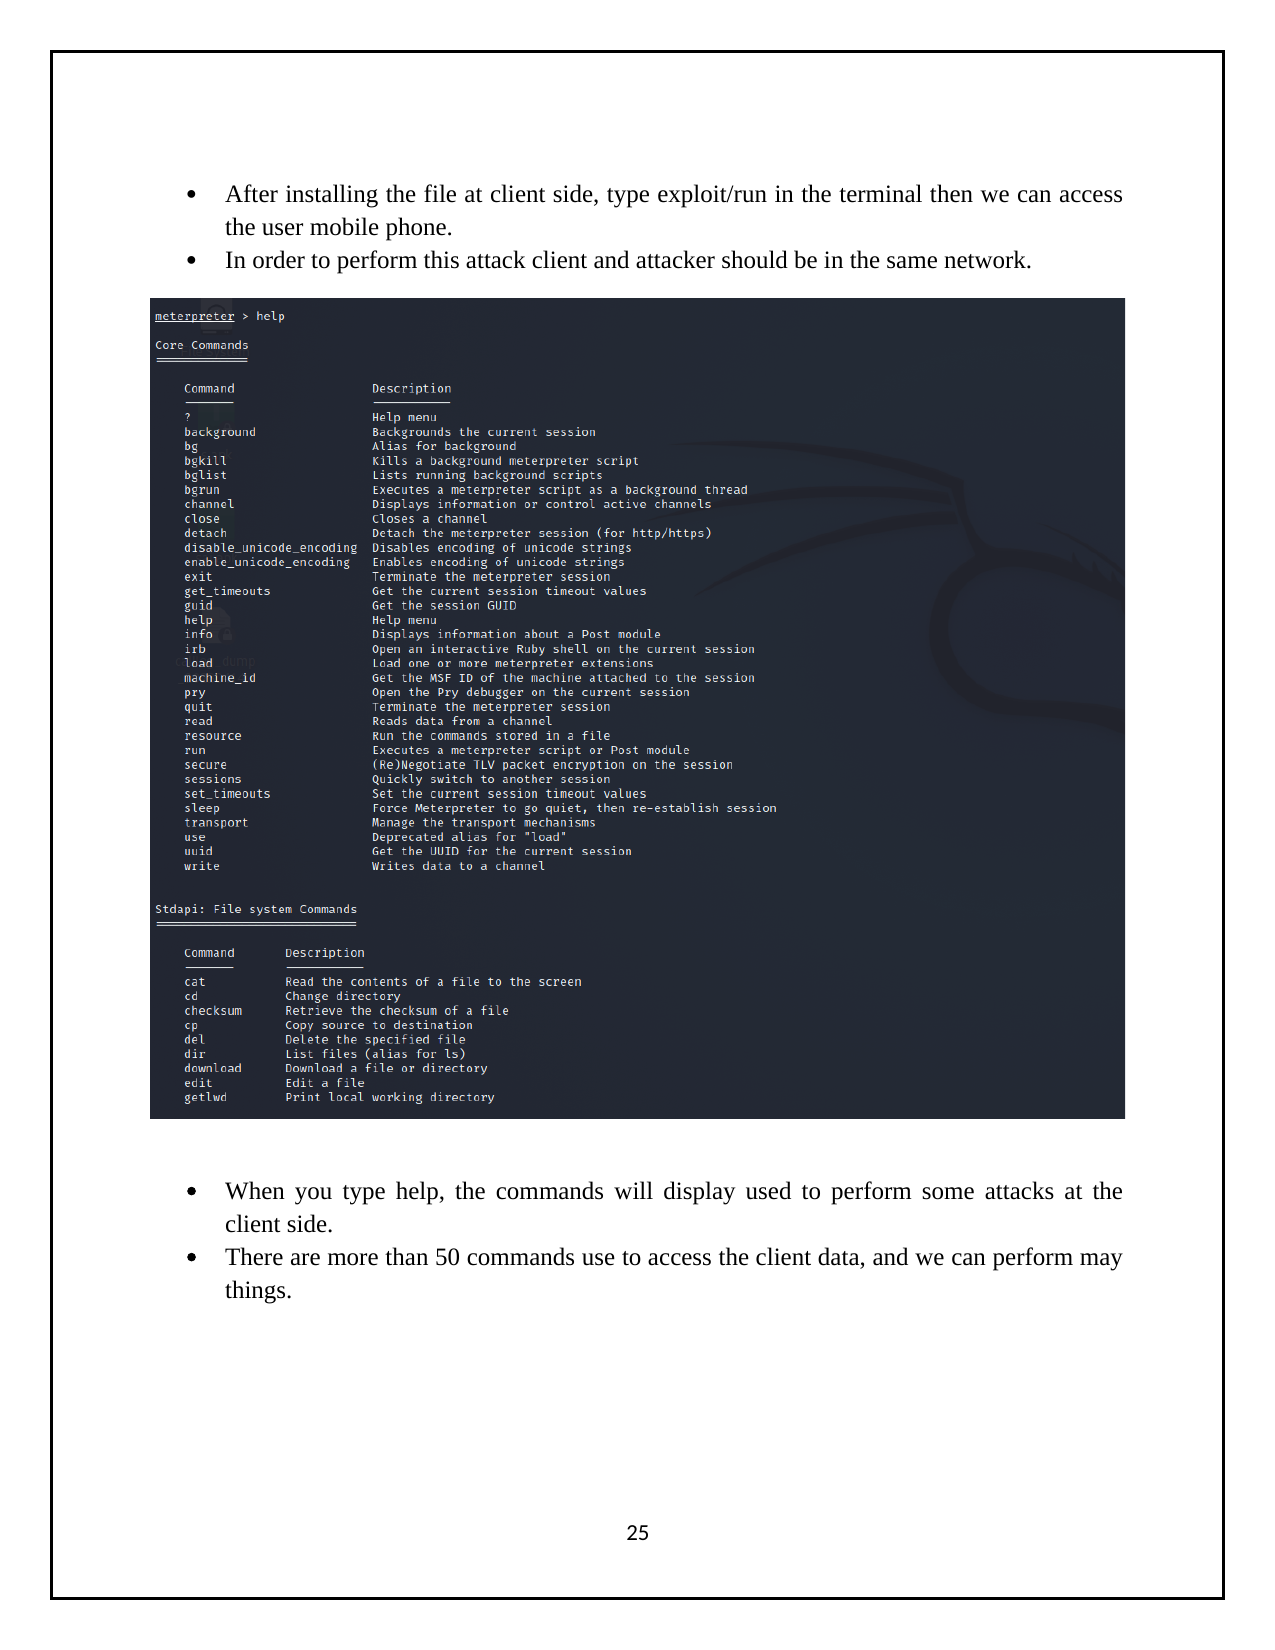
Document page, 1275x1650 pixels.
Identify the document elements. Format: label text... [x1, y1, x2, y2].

list After installing the file at client side, type exploit/run in the terminal then we can access the user mobile phone. [187, 179, 1125, 241]
picture [150, 298, 1125, 1119]
list When you type help, the commands will display used to perform some attacks at the client side. [187, 1176, 1125, 1238]
list In order to perform this attack client and attacker should be in the same network. [187, 245, 1125, 273]
list There are more than 50 commands use to access the client data, and we can perform may things. [187, 1242, 1125, 1304]
